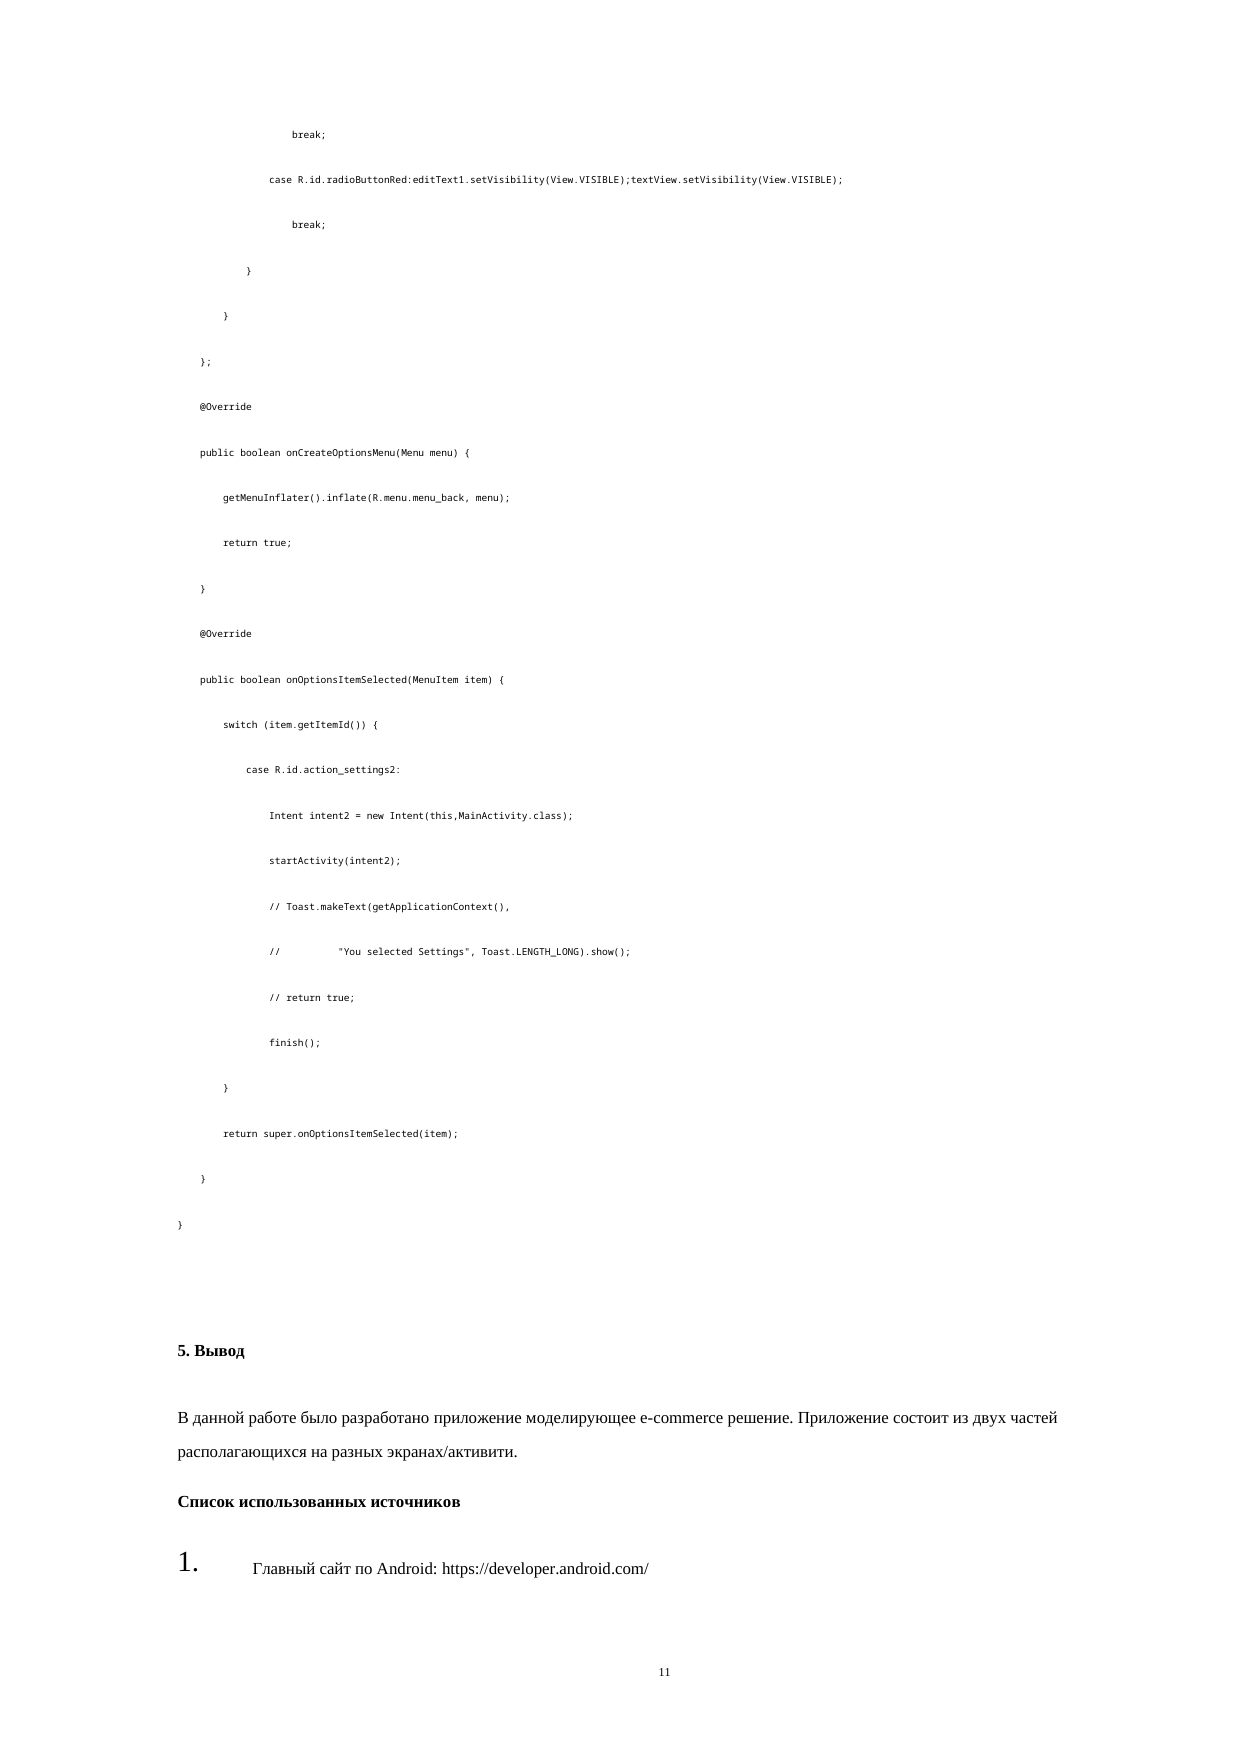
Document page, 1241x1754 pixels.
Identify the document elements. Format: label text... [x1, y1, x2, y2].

text break; [177, 118, 1152, 141]
text Список использованных источников [177, 1477, 1152, 1511]
text Intent intent2 = new Intent(this,MainActivity.class); [177, 799, 1152, 822]
text } [177, 572, 1152, 595]
text 5. Вывод [177, 1327, 1152, 1360]
text } [177, 1072, 1152, 1094]
text // return true; [177, 981, 1152, 1004]
text public boolean onCreateOptionsMenu(Menu menu) { [177, 436, 1152, 459]
text return super.onOptionsItemSelected(item); [177, 1117, 1152, 1140]
text @Override [177, 391, 1152, 413]
list Главный сайт по Android: https://developer.android.com/ [177, 1544, 1152, 1578]
text } [177, 254, 1152, 277]
text return true; [177, 527, 1152, 549]
text } [177, 300, 1152, 322]
text startActivity(intent2); [177, 845, 1152, 867]
text case R.id.action_settings2: [177, 754, 1152, 777]
text @Override [177, 618, 1152, 640]
text finish(); [177, 1026, 1152, 1049]
text // "You selected Settings", Toast.LENGTH_LONG).show(); [177, 936, 1152, 958]
text getMenuInflater().inflate(R.menu.menu_back, menu); [177, 481, 1152, 504]
text В данной работе было разработано приложение моделирующее e-commerce решение. Приложение состоит из двух частей располагающихся на разных экранах/активити. [177, 1394, 1152, 1461]
text } [177, 1208, 1152, 1231]
text } [177, 1163, 1152, 1185]
text // Toast.makeText(getApplicationContext(), [177, 890, 1152, 913]
text break; [177, 209, 1152, 232]
text case R.id.radioButtonRed:editText1.setVisibility(View.VISIBLE);textView.setVisibility(View.VISIBLE); [177, 163, 1152, 186]
text }; [177, 345, 1152, 368]
text switch (item.getItemId()) { [177, 708, 1152, 731]
text public boolean onOptionsItemSelected(MenuItem item) { [177, 663, 1152, 686]
